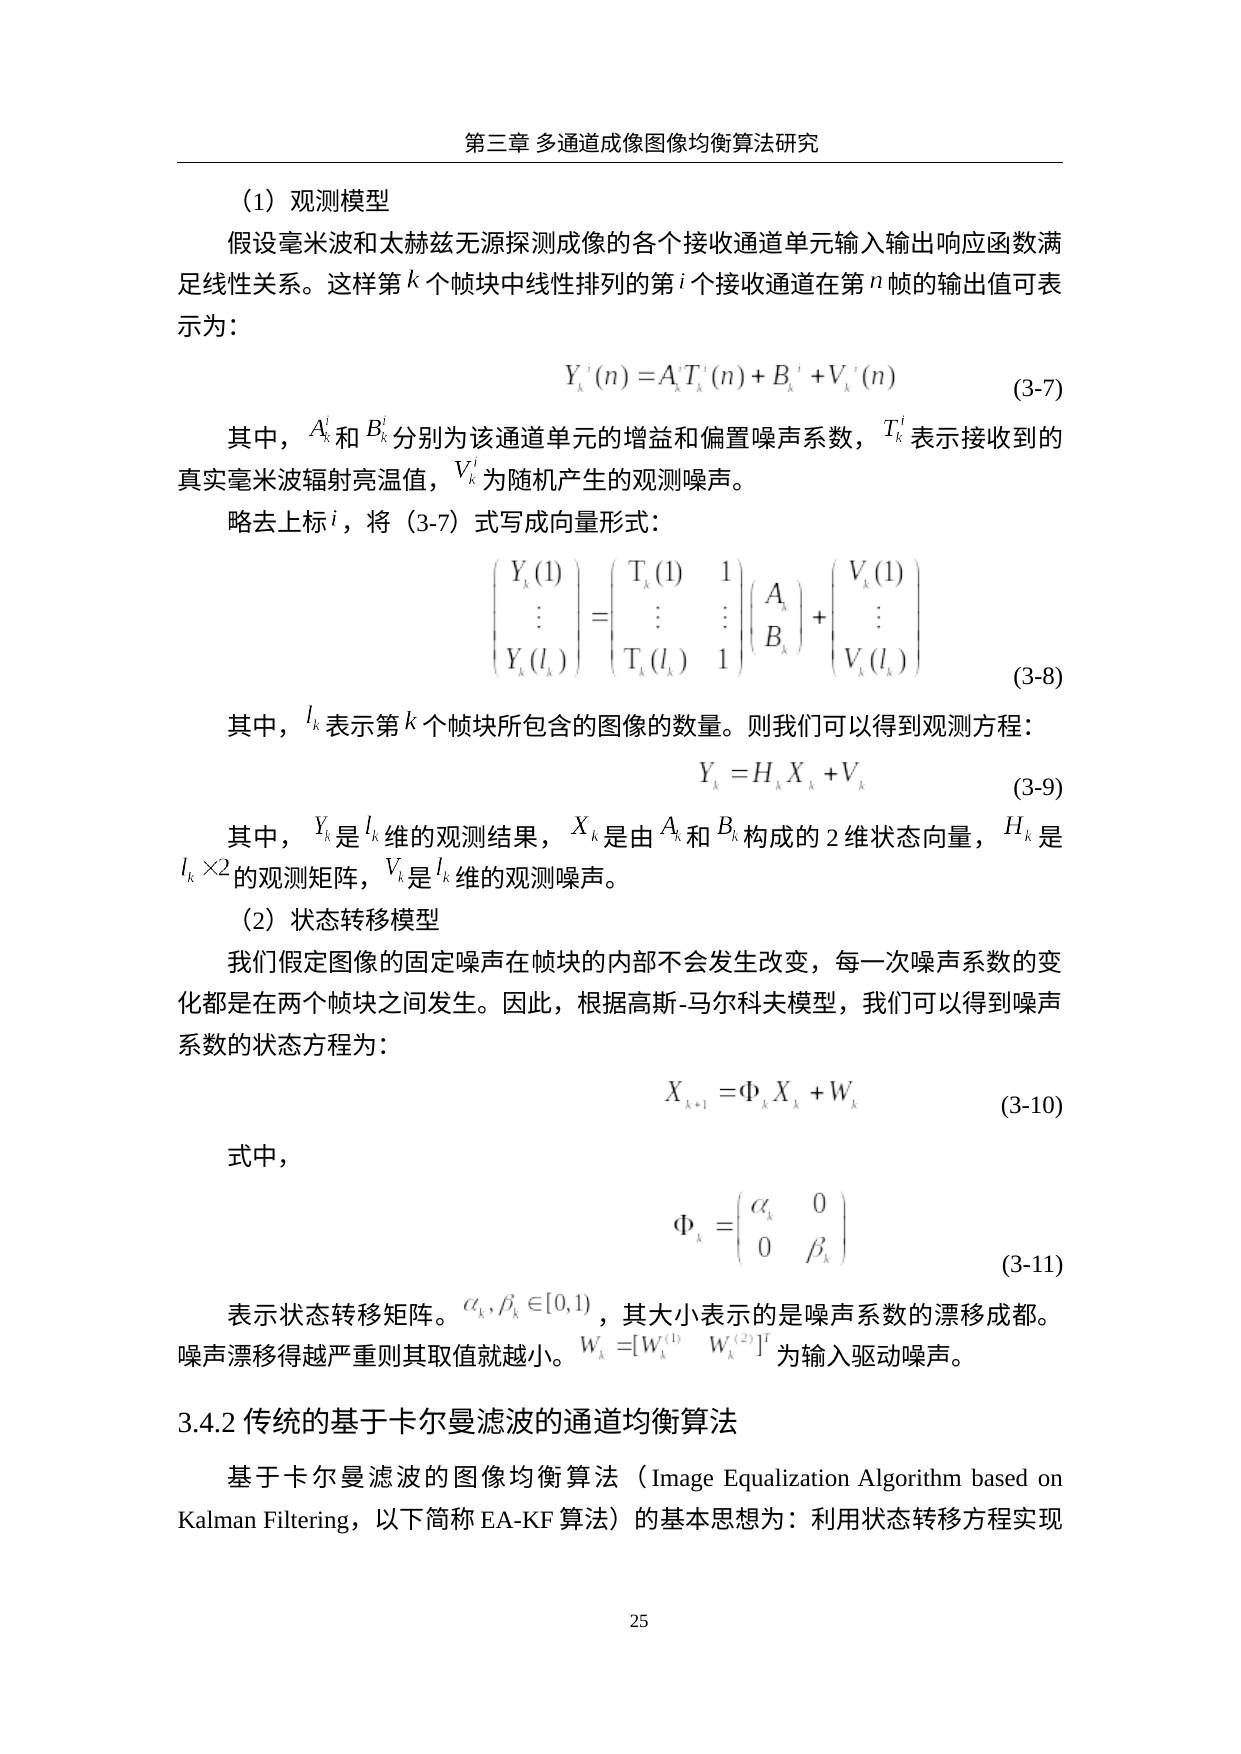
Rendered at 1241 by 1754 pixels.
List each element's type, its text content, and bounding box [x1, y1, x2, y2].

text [177, 1453, 1063, 1537]
text 其中，和分别为该通道单元的增益和偏置噪声系数，表示接收到的真实毫米波辐射亮温值，为随机产生的观测噪声。 [177, 414, 1063, 498]
text (3-10) [177, 1075, 1063, 1119]
text (3-8) [177, 552, 1063, 690]
text 式中， [177, 1132, 1063, 1173]
text （2）状态转移模型 [177, 896, 1063, 938]
text 3.4.2 传统的基于卡尔曼滤波的通道均衡算法 [177, 1399, 1063, 1441]
text 假设毫米波和太赫兹无源探测成像的各个接收通道单元输入输出响应函数满足线性关系。这样第个帧块中线性排列的第个接收通道在第帧的输出值可表示为： [177, 219, 1063, 344]
text 略去上标，将（3-7）式写成向量形式： [177, 498, 1063, 539]
text (3-7) [177, 356, 1063, 402]
text 表示状态转移矩阵。，其大小表示的是噪声系数的漂移成都。噪声漂移得越严重则其取值就越小。为输入驱动噪声。 [177, 1291, 1063, 1374]
text 我们假定图像的固定噪声在帧块的内部不会发生改变，每一次噪声系数的变化都是在两个帧块之间发生。因此，根据高斯-马尔科夫模型，我们可以得到噪声系数的状态方程为： [177, 938, 1063, 1063]
text 其中，表示第个帧块所包含的图像的数量。则我们可以得到观测方程： [177, 702, 1063, 744]
text （1）观测模型 [177, 177, 1063, 219]
text 其中， 是维的观测结果，是由和构成的2维状态向量，是的观测矩阵，是维的观测噪声。 [177, 813, 1063, 896]
text (3-11) [177, 1186, 1063, 1278]
text (3-9) [177, 757, 1063, 800]
